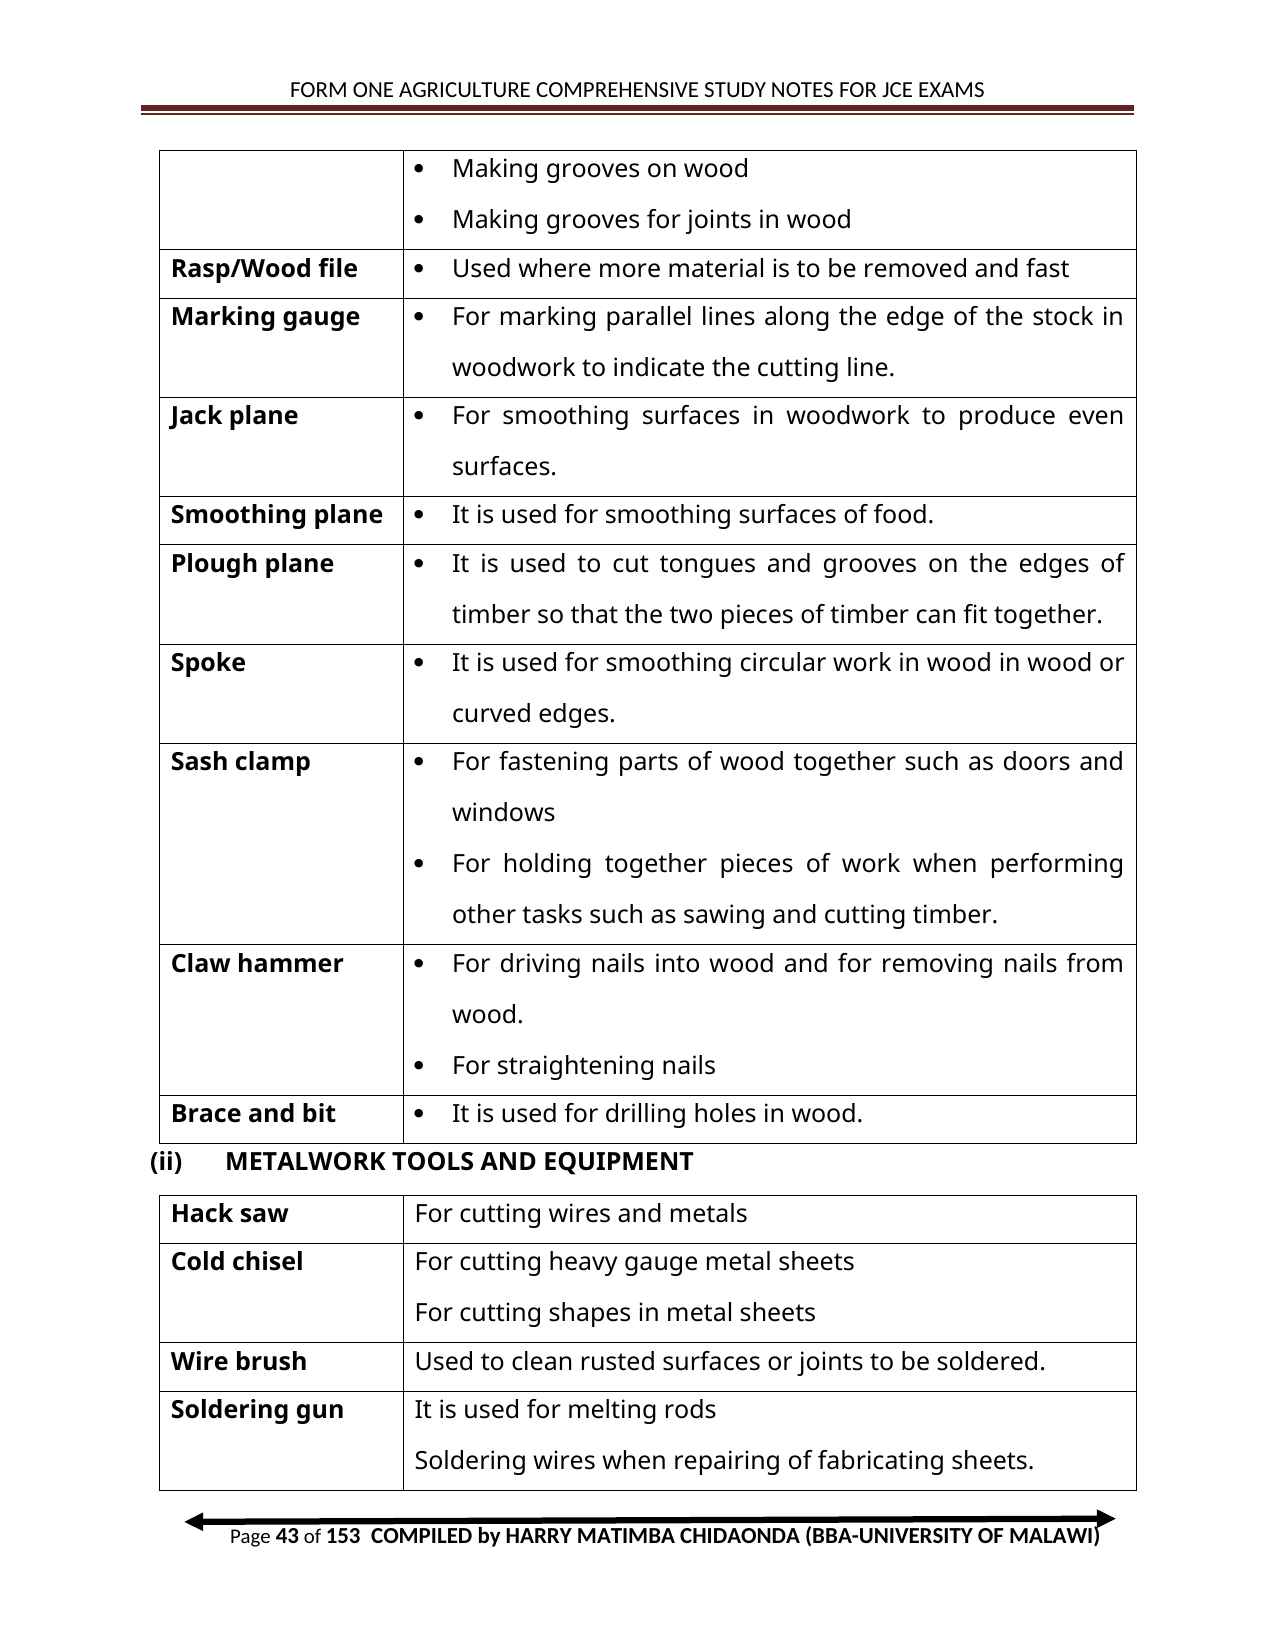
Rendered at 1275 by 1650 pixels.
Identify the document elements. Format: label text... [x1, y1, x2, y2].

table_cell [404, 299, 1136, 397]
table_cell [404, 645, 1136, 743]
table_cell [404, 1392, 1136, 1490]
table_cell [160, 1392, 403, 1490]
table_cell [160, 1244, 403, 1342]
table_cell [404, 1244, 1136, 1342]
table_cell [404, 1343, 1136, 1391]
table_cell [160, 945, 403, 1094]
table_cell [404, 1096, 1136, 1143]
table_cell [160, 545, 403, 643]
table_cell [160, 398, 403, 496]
list METALWORK TOOLS AND EQUIPMENT [150, 1144, 1125, 1178]
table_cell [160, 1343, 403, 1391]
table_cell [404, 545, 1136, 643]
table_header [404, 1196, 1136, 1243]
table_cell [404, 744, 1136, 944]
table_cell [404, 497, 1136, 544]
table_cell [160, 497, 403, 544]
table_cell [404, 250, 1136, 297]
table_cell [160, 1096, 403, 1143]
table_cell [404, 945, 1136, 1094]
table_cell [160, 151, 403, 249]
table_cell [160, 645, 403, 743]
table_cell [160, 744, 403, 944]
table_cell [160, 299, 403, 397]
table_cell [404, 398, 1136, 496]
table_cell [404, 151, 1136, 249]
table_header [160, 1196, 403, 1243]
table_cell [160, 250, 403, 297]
